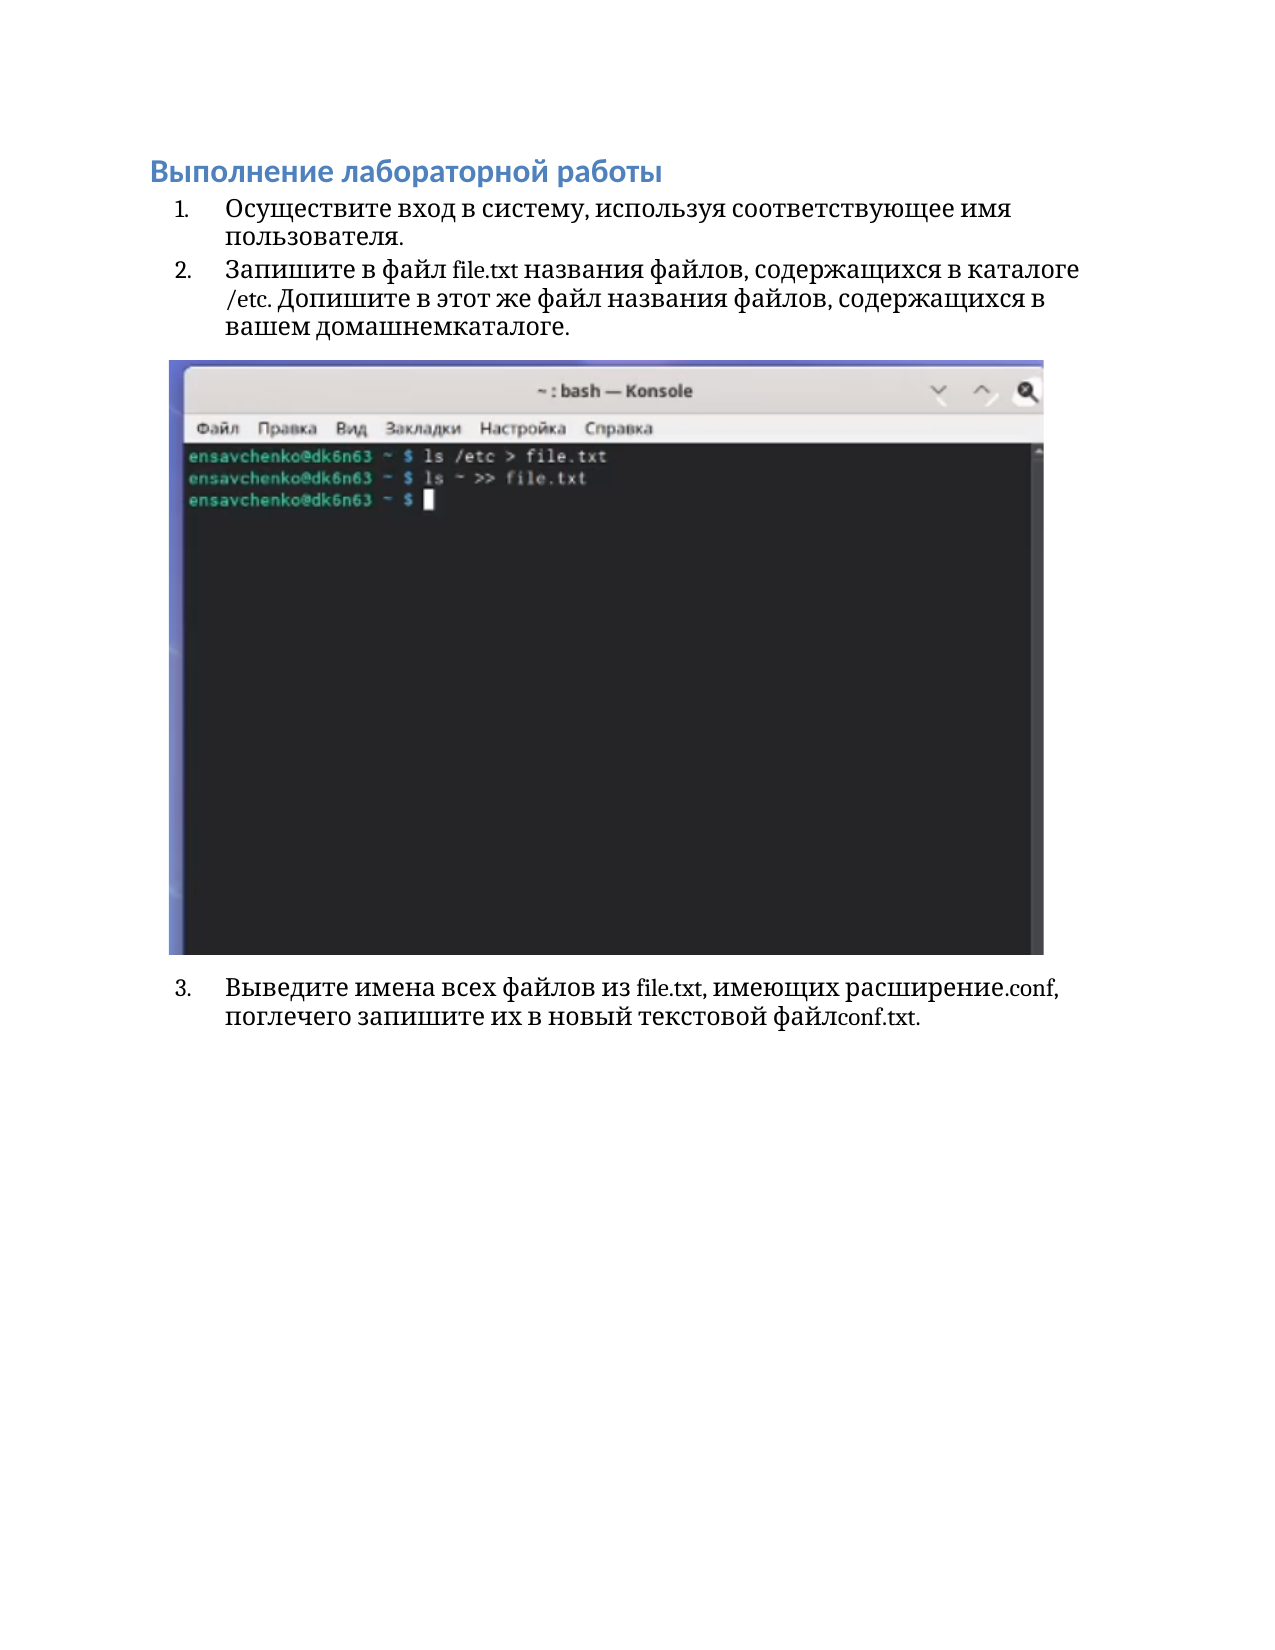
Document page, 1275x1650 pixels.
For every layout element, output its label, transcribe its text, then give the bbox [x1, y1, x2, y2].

list Выведите имена всех файлов из file.txt, имеющих расширение.conf, поглечего запишите их в новый текстовой файлconf.txt. [175, 974, 1125, 1031]
list Запишите в файл file.txt названия файлов, содержащихся в каталоге /etc. Допишите в этот же файл названия файлов, содержащихся в вашем домашнемкаталоге. [175, 256, 1125, 342]
list Осуществите вход в систему, используя соответствующее имя пользователя. [175, 194, 1125, 252]
subtitle Выполнение лабораторной работы [150, 150, 1125, 191]
picture [168, 360, 1044, 955]
